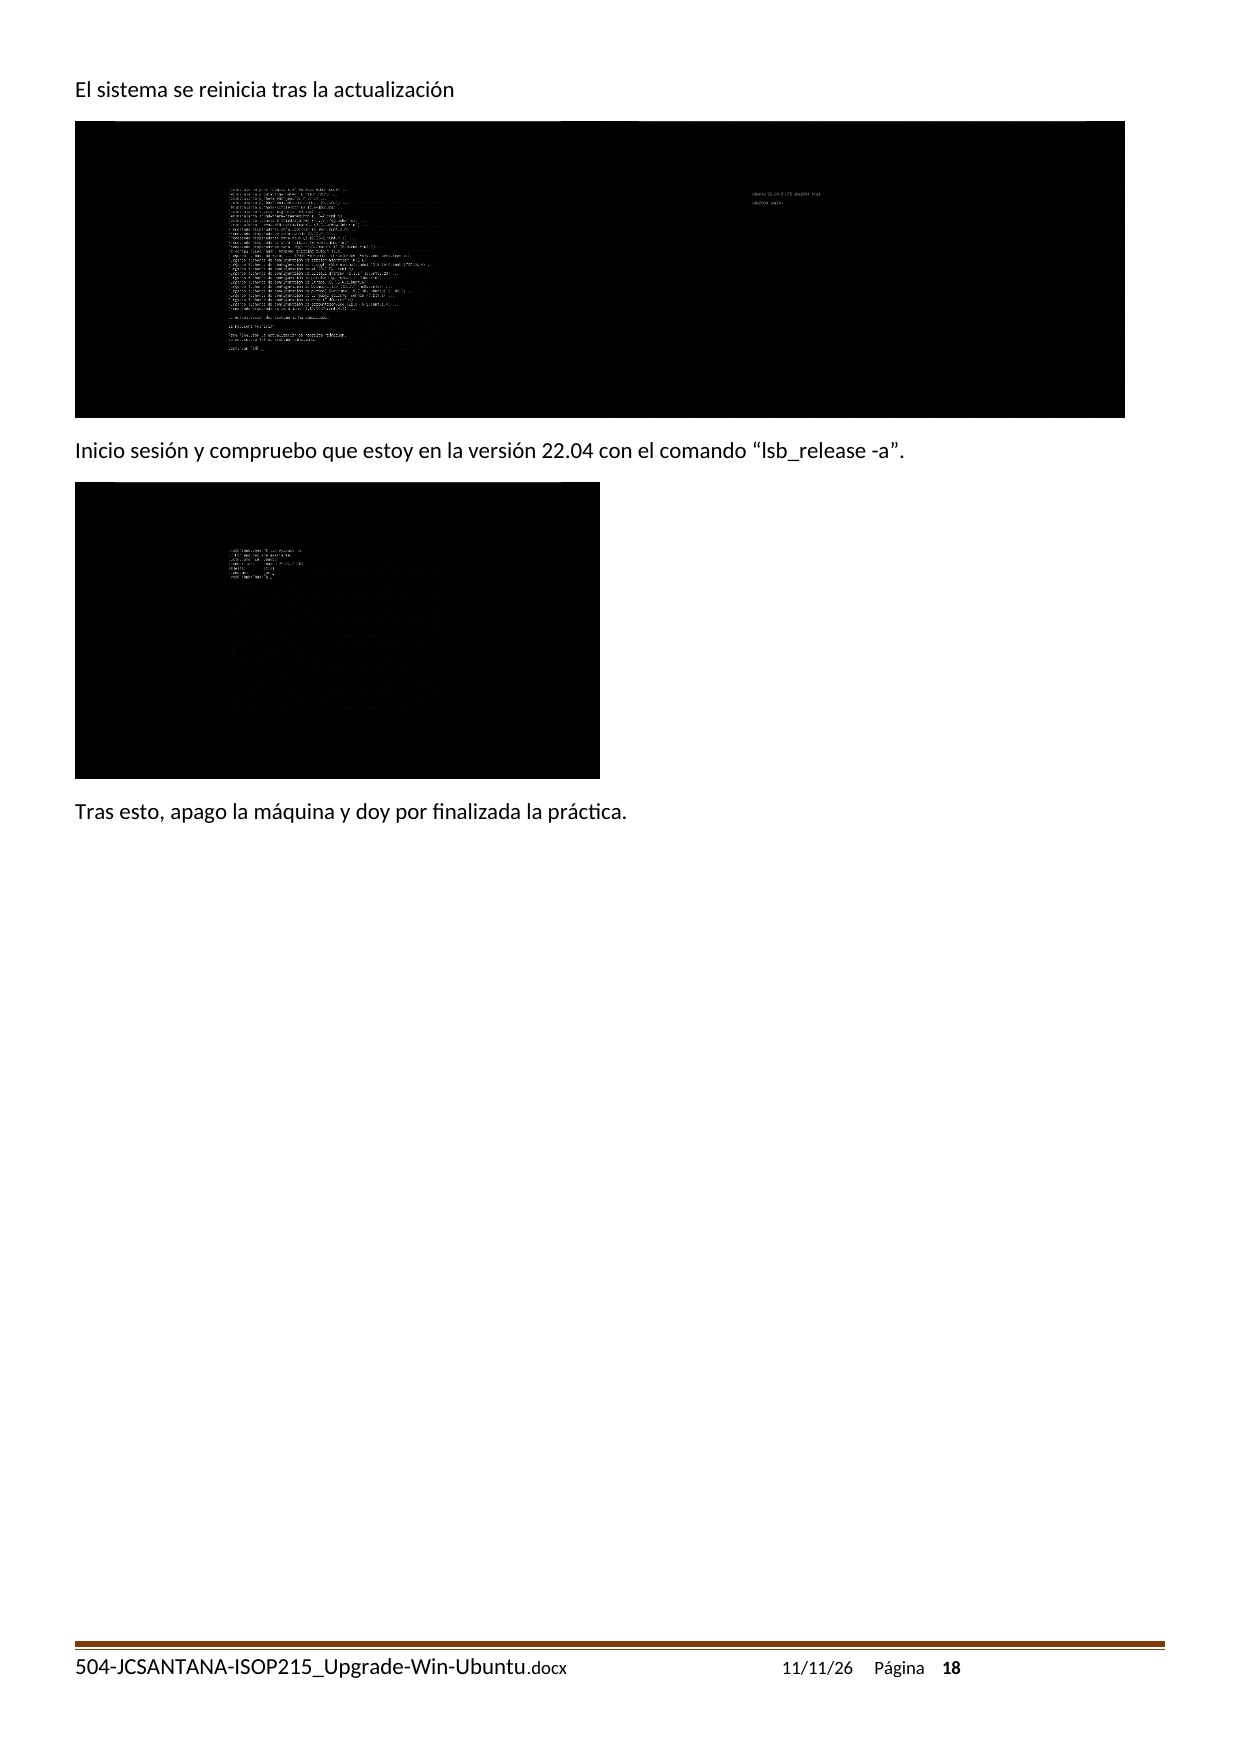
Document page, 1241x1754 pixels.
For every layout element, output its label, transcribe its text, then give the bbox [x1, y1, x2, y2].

text Inicio sesión y compruebo que estoy en la versión 22.04 con el comando “lsb_release -a”. [75, 436, 1165, 464]
text El sistema se reinicia tras la actualización [75, 75, 1165, 103]
picture [75, 121, 1125, 418]
picture [75, 482, 600, 779]
text Tras esto, apago la máquina y doy por finalizada la práctica. [75, 797, 1165, 825]
